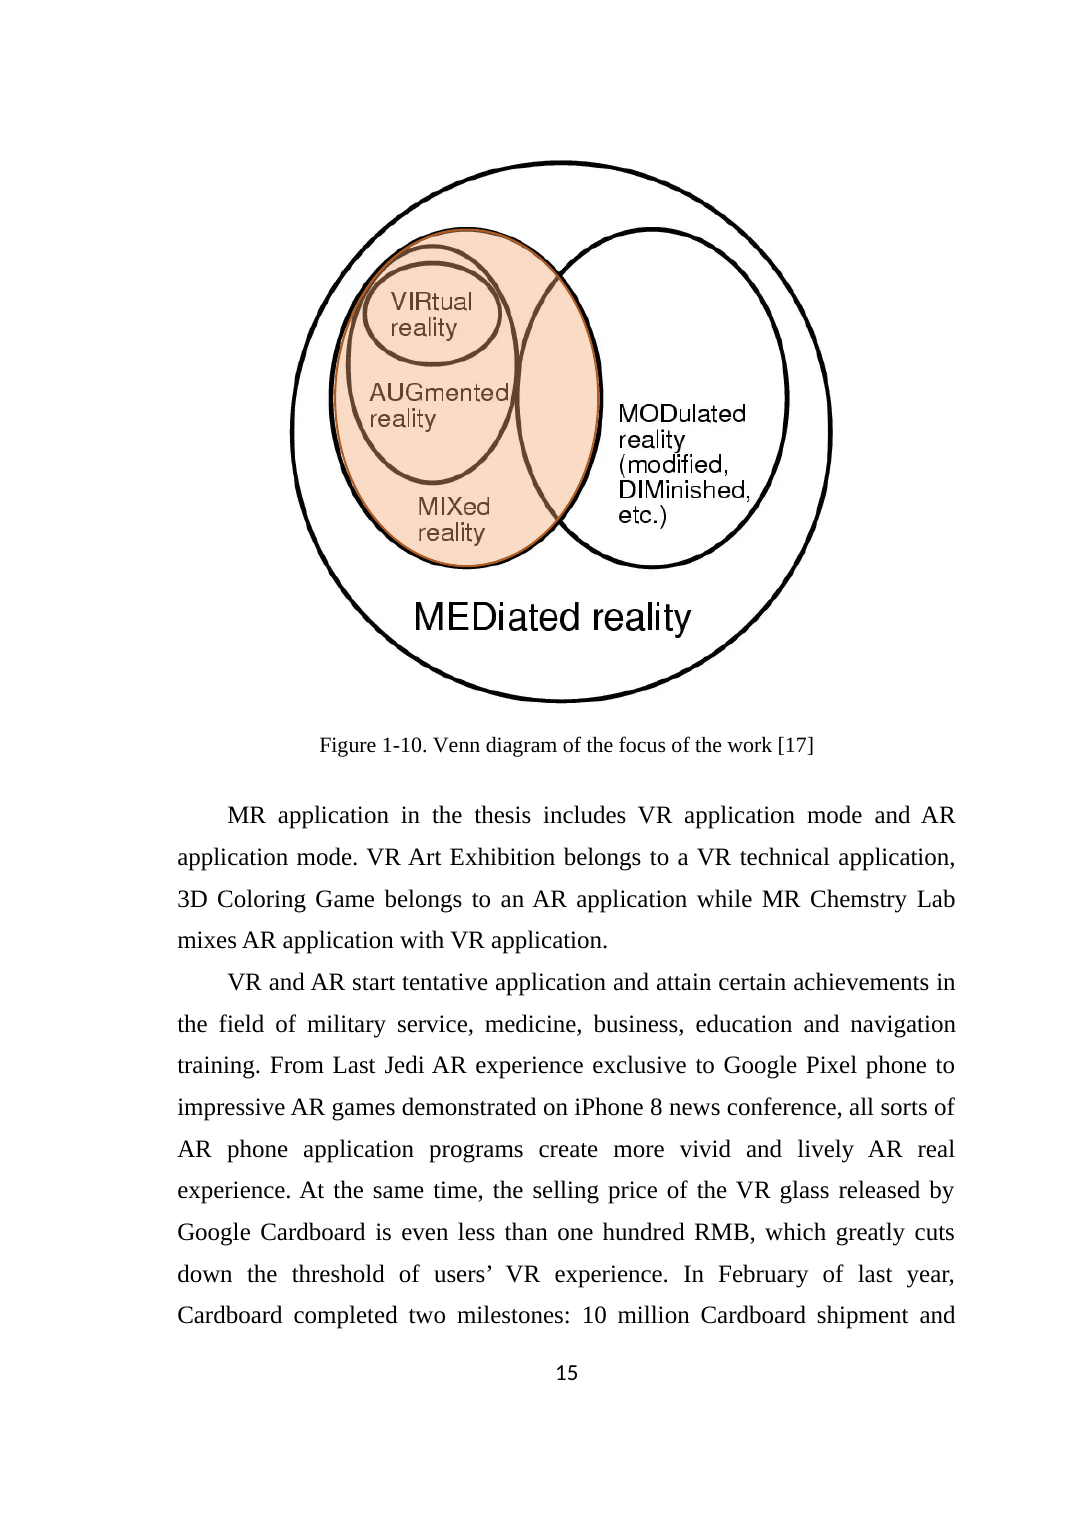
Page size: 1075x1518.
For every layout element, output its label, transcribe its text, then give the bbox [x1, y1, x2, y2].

text Figure 1-10. Venn diagram of the focus of the work [17] [177, 732, 956, 757]
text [177, 957, 956, 1332]
text MR application in the thesis includes VR application mode and AR application mode. VR Art Exhibition belongs to a VR technical application, 3D Coloring Game belongs to an AR application while MR Chemstry Lab mixes AR application with VR application. [177, 790, 956, 957]
picture [272, 147, 862, 713]
